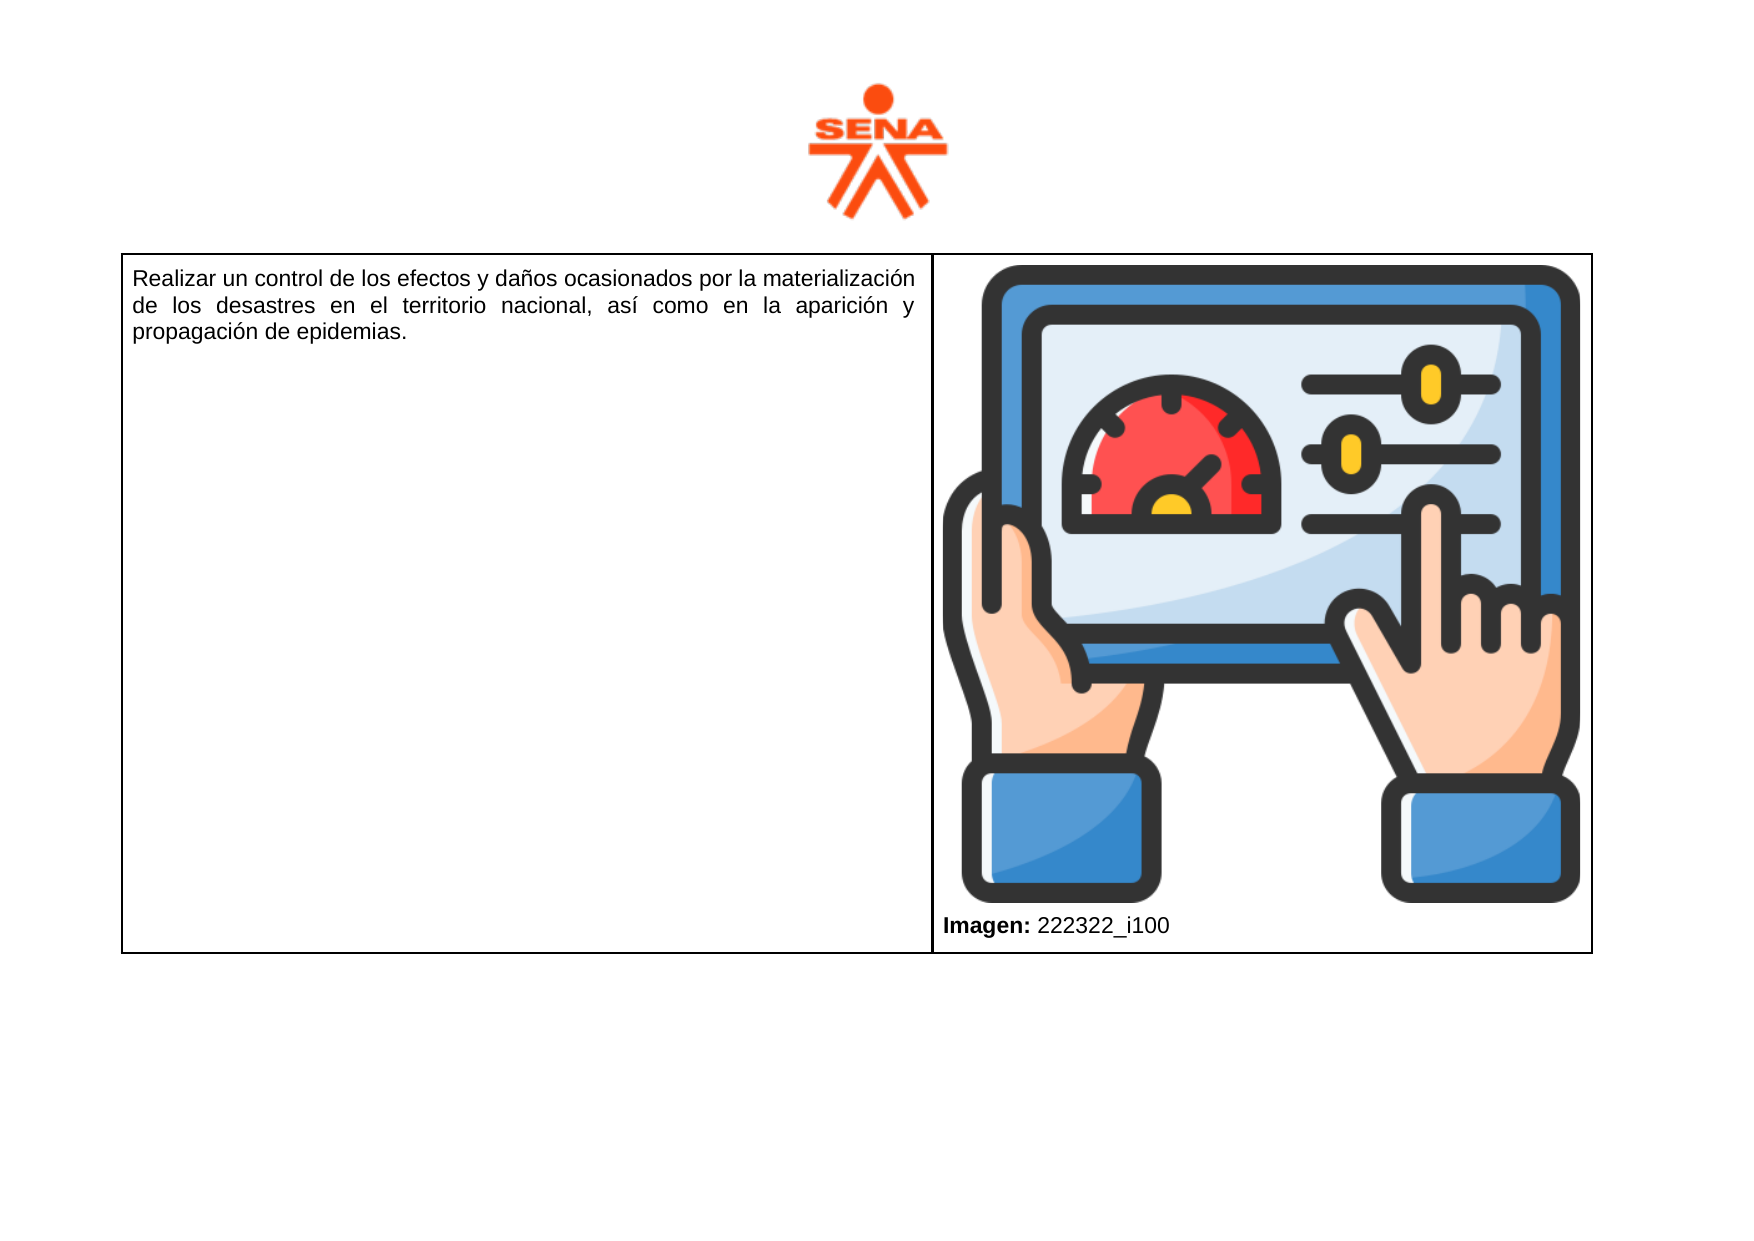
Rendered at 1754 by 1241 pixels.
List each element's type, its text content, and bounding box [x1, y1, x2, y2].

picture [796, 75, 958, 227]
picture [942, 265, 1581, 903]
table_cell Imagen: 222322_i100 [934, 255, 1591, 952]
table_cell Realizar un control de los efectos y daños ocasionados por la materialización de los desastres en el territorio nacional, así como en la aparición y propagación de epidemias. [123, 255, 931, 952]
